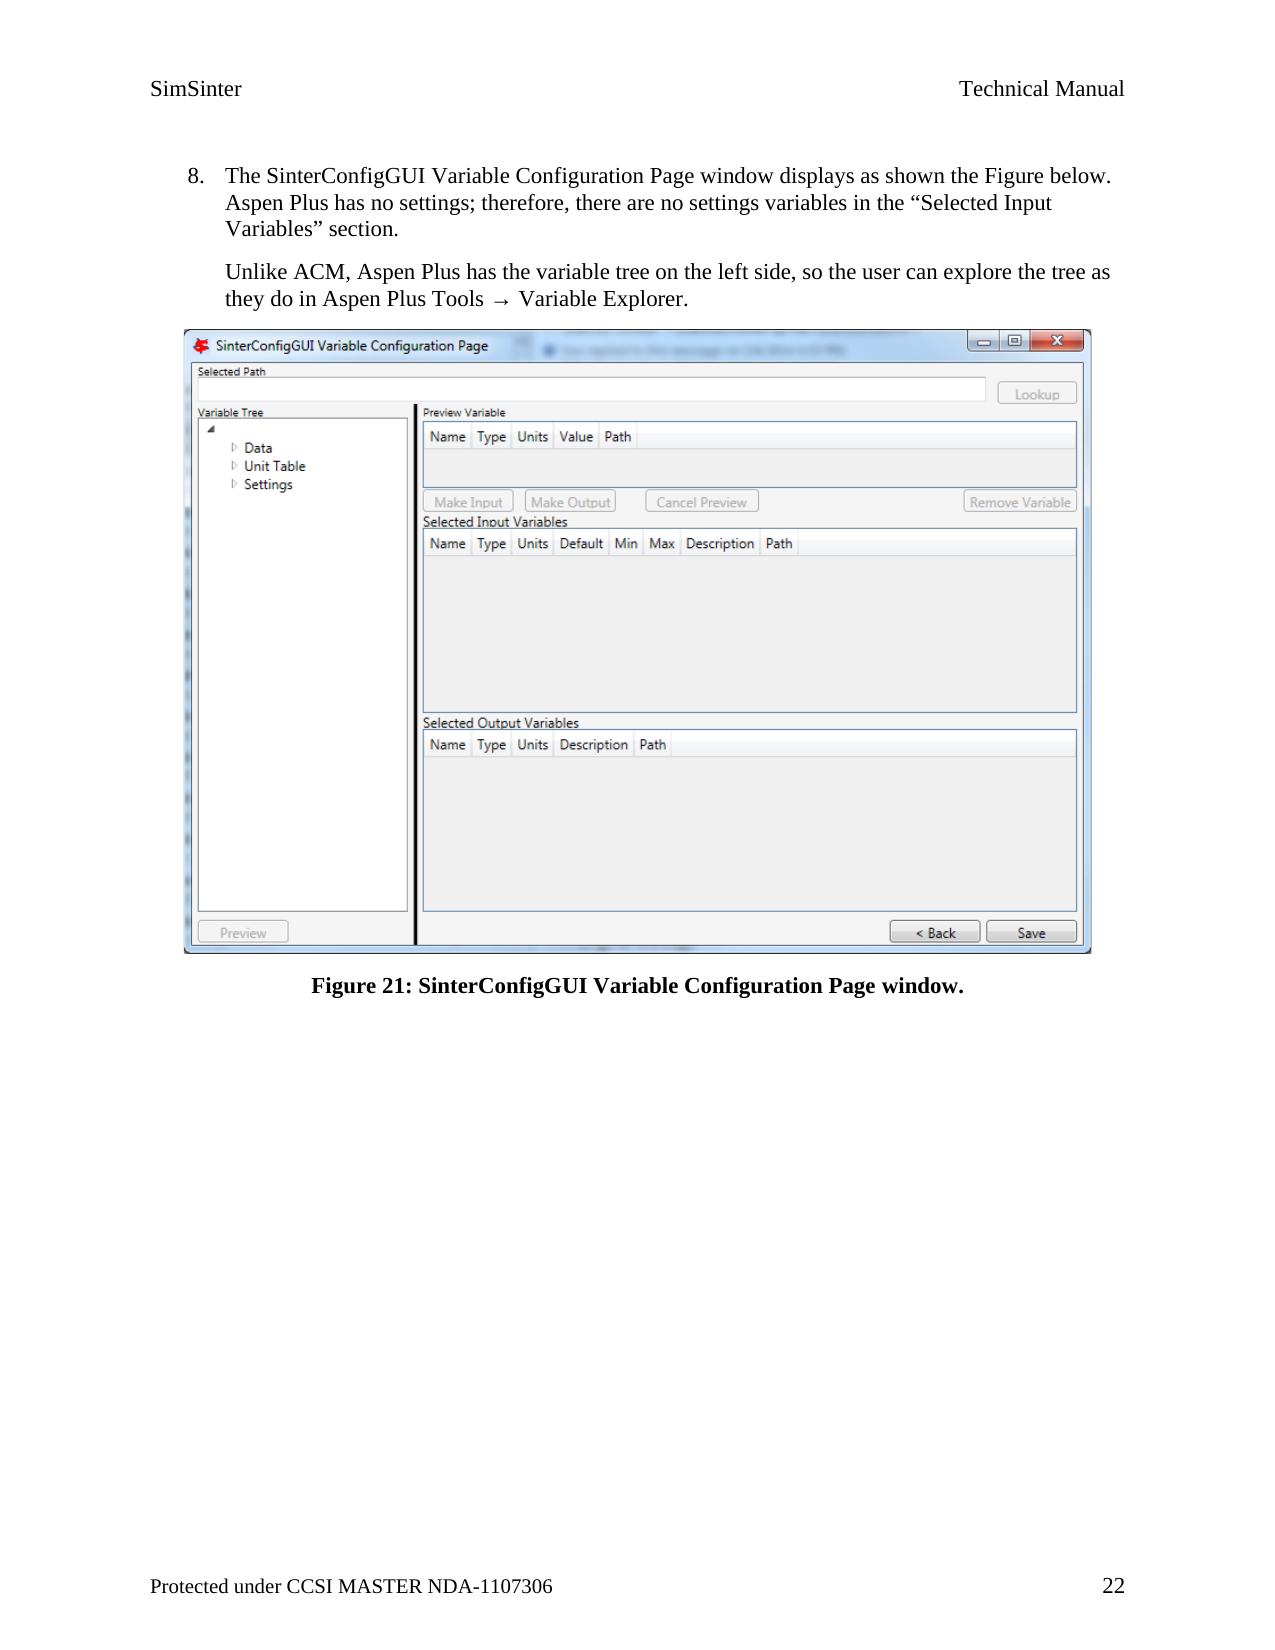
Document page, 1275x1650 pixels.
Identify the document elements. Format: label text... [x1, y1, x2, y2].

text Figure 21: SinterConfigGUI Variable Configuration Page window. [150, 973, 1125, 999]
picture [183, 329, 1092, 954]
text Unlike ACM, Aspen Plus has the variable tree on the left side, so the user can explore the tree as they do in Aspen Plus Tools → Variable Explorer. [225, 258, 1125, 311]
list The SinterConfigGUI Variable Configuration Page window displays as shown the Figure below. Aspen Plus has no settings; therefore, there are no settings variables in the “Selected Input Variables” section. [187, 162, 1125, 242]
